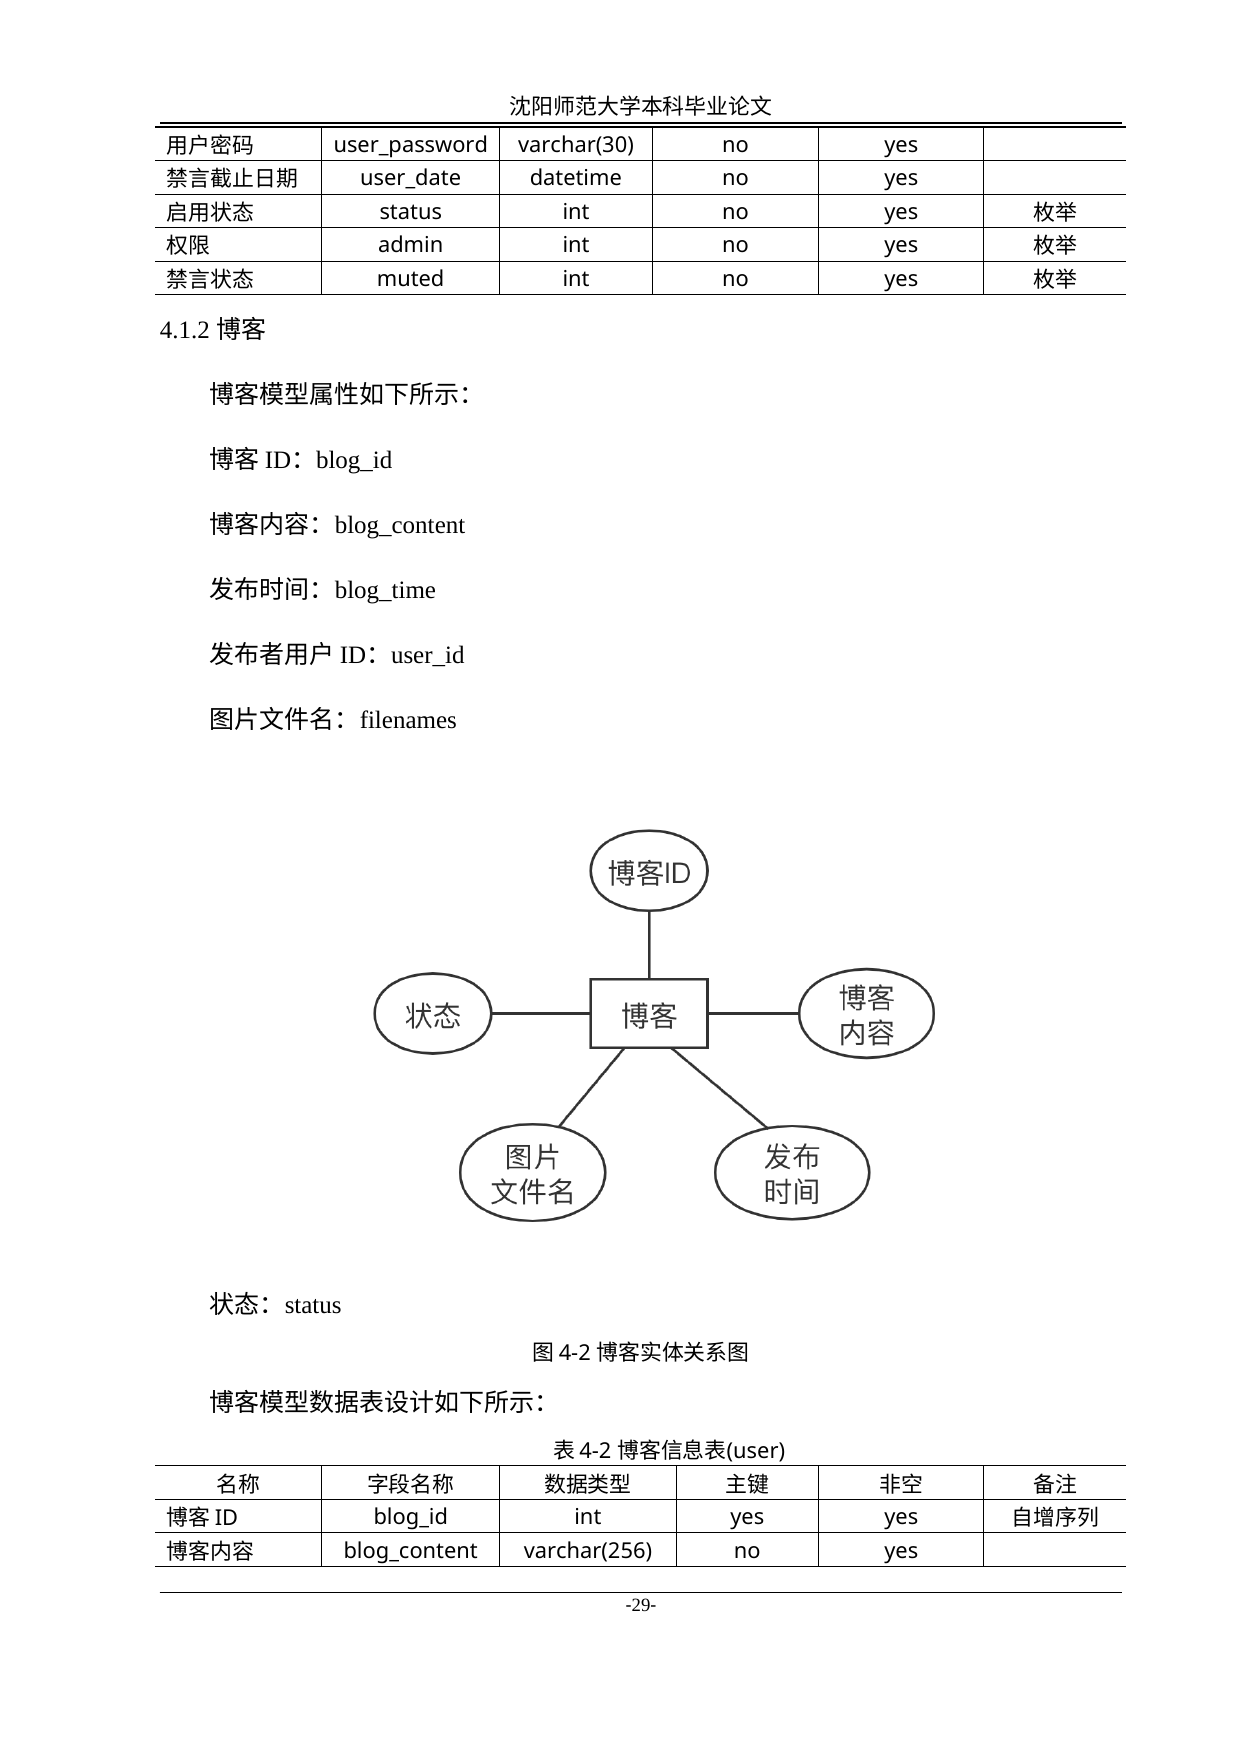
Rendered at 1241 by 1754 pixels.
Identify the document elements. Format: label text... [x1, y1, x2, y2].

table_cell no [653, 228, 818, 261]
table_cell int [500, 262, 652, 294]
table_cell [984, 128, 1126, 160]
table_cell int [500, 195, 652, 227]
table_cell no [677, 1533, 818, 1566]
table_cell no [653, 262, 818, 294]
table_cell yes [819, 195, 983, 227]
table_cell user_password [322, 128, 499, 160]
text 博客内容：blog_content [159, 490, 1122, 555]
table_header 字段名称 [322, 1466, 499, 1499]
text 发布时间：blog_time [159, 555, 1122, 620]
table_cell 禁言截止日期 [155, 161, 321, 193]
table_cell int [500, 1500, 676, 1532]
subtitle 4.1.2 博客 [159, 295, 1122, 360]
picture [342, 798, 966, 1253]
table_cell varchar(256) [500, 1533, 676, 1566]
table_cell admin [322, 228, 499, 261]
table_cell int [500, 228, 652, 261]
table_header 名称 [155, 1466, 321, 1499]
table_cell no [653, 128, 818, 160]
table_cell 禁言状态 [155, 262, 321, 294]
table_cell yes [819, 1533, 983, 1566]
table_cell varchar(30) [500, 128, 652, 160]
table_cell 博客ID [155, 1500, 321, 1532]
table_header 主键 [677, 1466, 818, 1499]
table_cell muted [322, 262, 499, 294]
table_cell no [653, 161, 818, 193]
text 表4-2 博客信息表(user) [159, 1433, 1122, 1465]
table_cell 博客内容 [155, 1533, 321, 1566]
table_cell 枚举 [984, 228, 1126, 261]
text 发布者用户ID：user_id [159, 620, 1122, 685]
table_cell yes [819, 1500, 983, 1532]
table_cell [984, 161, 1126, 193]
text 博客模型数据表设计如下所示： [159, 1368, 1122, 1433]
table_cell yes [677, 1500, 818, 1532]
table_cell yes [819, 128, 983, 160]
table_cell yes [819, 161, 983, 193]
table_cell 枚举 [984, 195, 1126, 227]
table_cell 自增序列 [984, 1500, 1126, 1532]
text 博客模型属性如下所示： [159, 360, 1122, 425]
table_cell user_date [322, 161, 499, 193]
text 图片文件名：filenames [159, 685, 1122, 750]
text 图4-2 博客实体关系图 [159, 1335, 1122, 1368]
table_cell 枚举 [984, 262, 1126, 294]
table_header 数据类型 [500, 1466, 676, 1499]
table_cell yes [819, 228, 983, 261]
table_cell 权限 [155, 228, 321, 261]
table_cell blog_content [322, 1533, 499, 1566]
table_cell [984, 1533, 1126, 1566]
text 博客ID：blog_id [159, 425, 1122, 490]
table_cell 用户密码 [155, 128, 321, 160]
table_header 备注 [984, 1466, 1126, 1499]
table_cell datetime [500, 161, 652, 193]
table_cell yes [819, 262, 983, 294]
table_cell 启用状态 [155, 195, 321, 227]
table_header 非空 [819, 1466, 983, 1499]
table_cell no [653, 195, 818, 227]
table_cell blog_id [322, 1500, 499, 1532]
table_cell status [322, 195, 499, 227]
